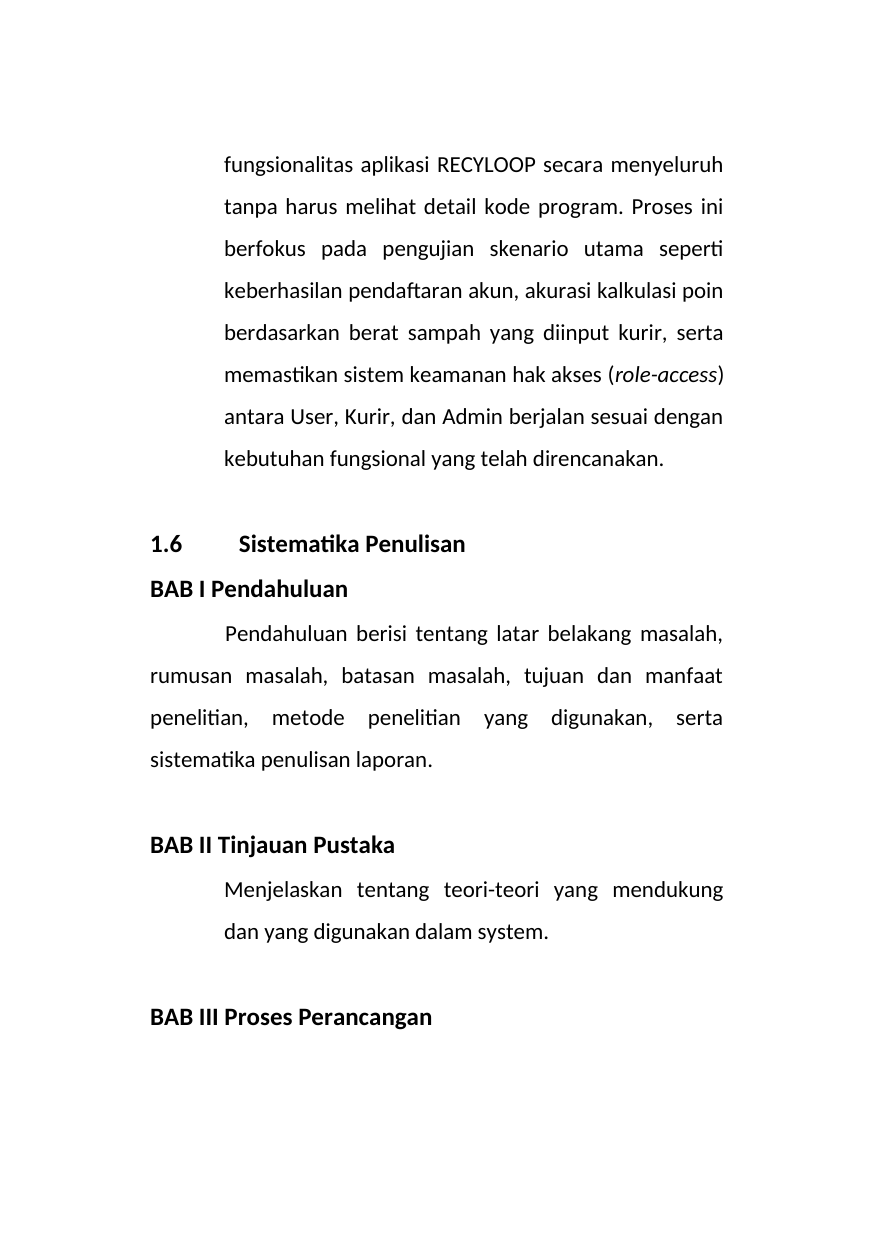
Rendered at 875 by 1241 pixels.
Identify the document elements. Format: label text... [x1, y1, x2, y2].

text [224, 150, 724, 472]
text BAB I Pendahuluan [150, 573, 724, 604]
text Pendahuluan berisi tentang latar belakang masalah, rumusan masalah, batasan masalah, tujuan dan manfaat penelitian, metode penelitian yang digunakan, serta sistematika penulisan laporan. [150, 619, 724, 773]
list Menjelaskan tentang teori-teori yang mendukung dan yang digunakan dalam system. [224, 875, 724, 945]
text BAB III Proses Perancangan [150, 1001, 724, 1031]
list Sistematika Penulisan [150, 528, 724, 558]
text BAB II Tinjauan Pustaka [150, 829, 724, 860]
